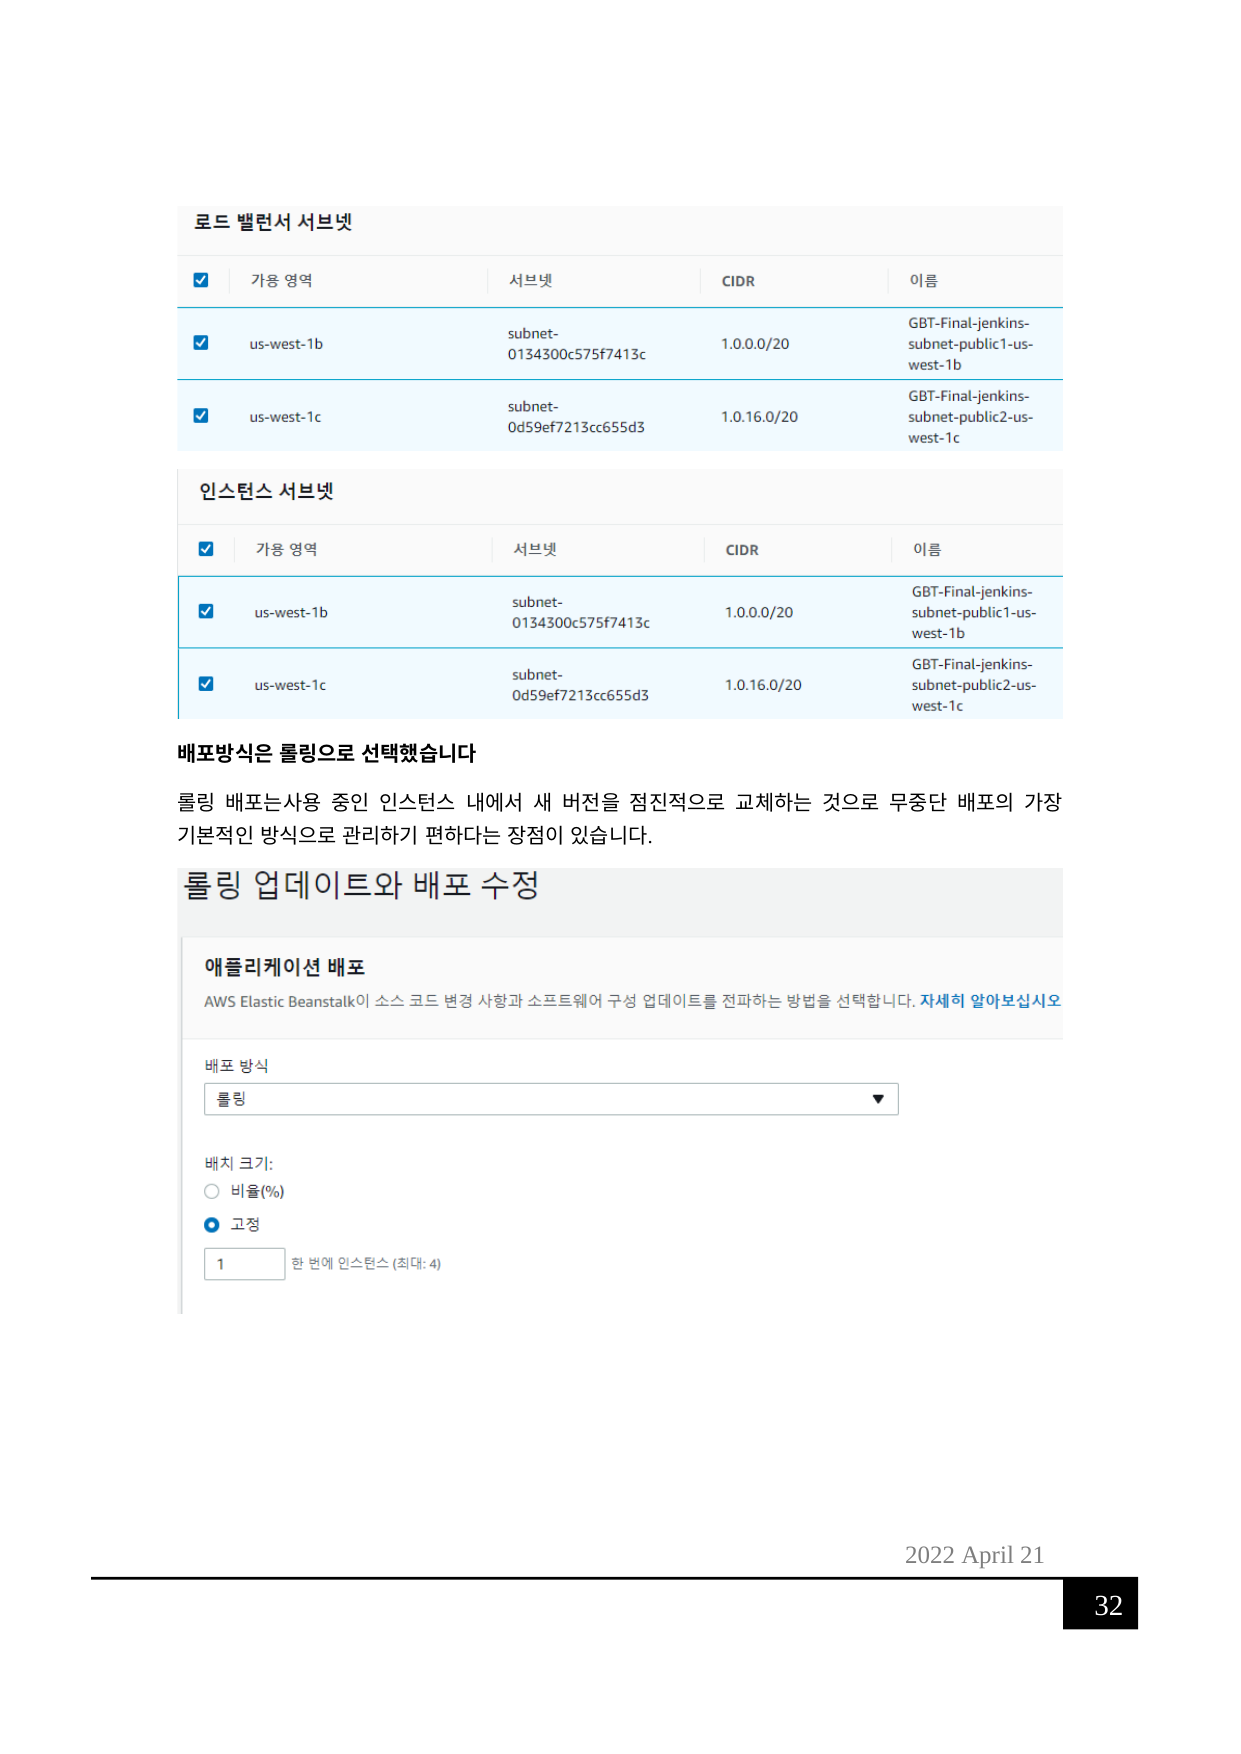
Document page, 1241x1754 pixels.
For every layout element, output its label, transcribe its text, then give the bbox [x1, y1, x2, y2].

text 롤링 배포는사용 중인 인스턴스 내에서 새 버전을 점진적으로 교체하는 것으로 무중단 배포의 가장 기본적인 방식으로 관리하기 편하다는 장점이 있습니다. [177, 786, 1063, 849]
picture [177, 868, 1063, 1314]
picture [177, 206, 1063, 378]
text 배포방식은 롤링으로 선택했습니다 [177, 737, 1063, 767]
picture [177, 381, 1063, 451]
picture [177, 469, 1063, 719]
